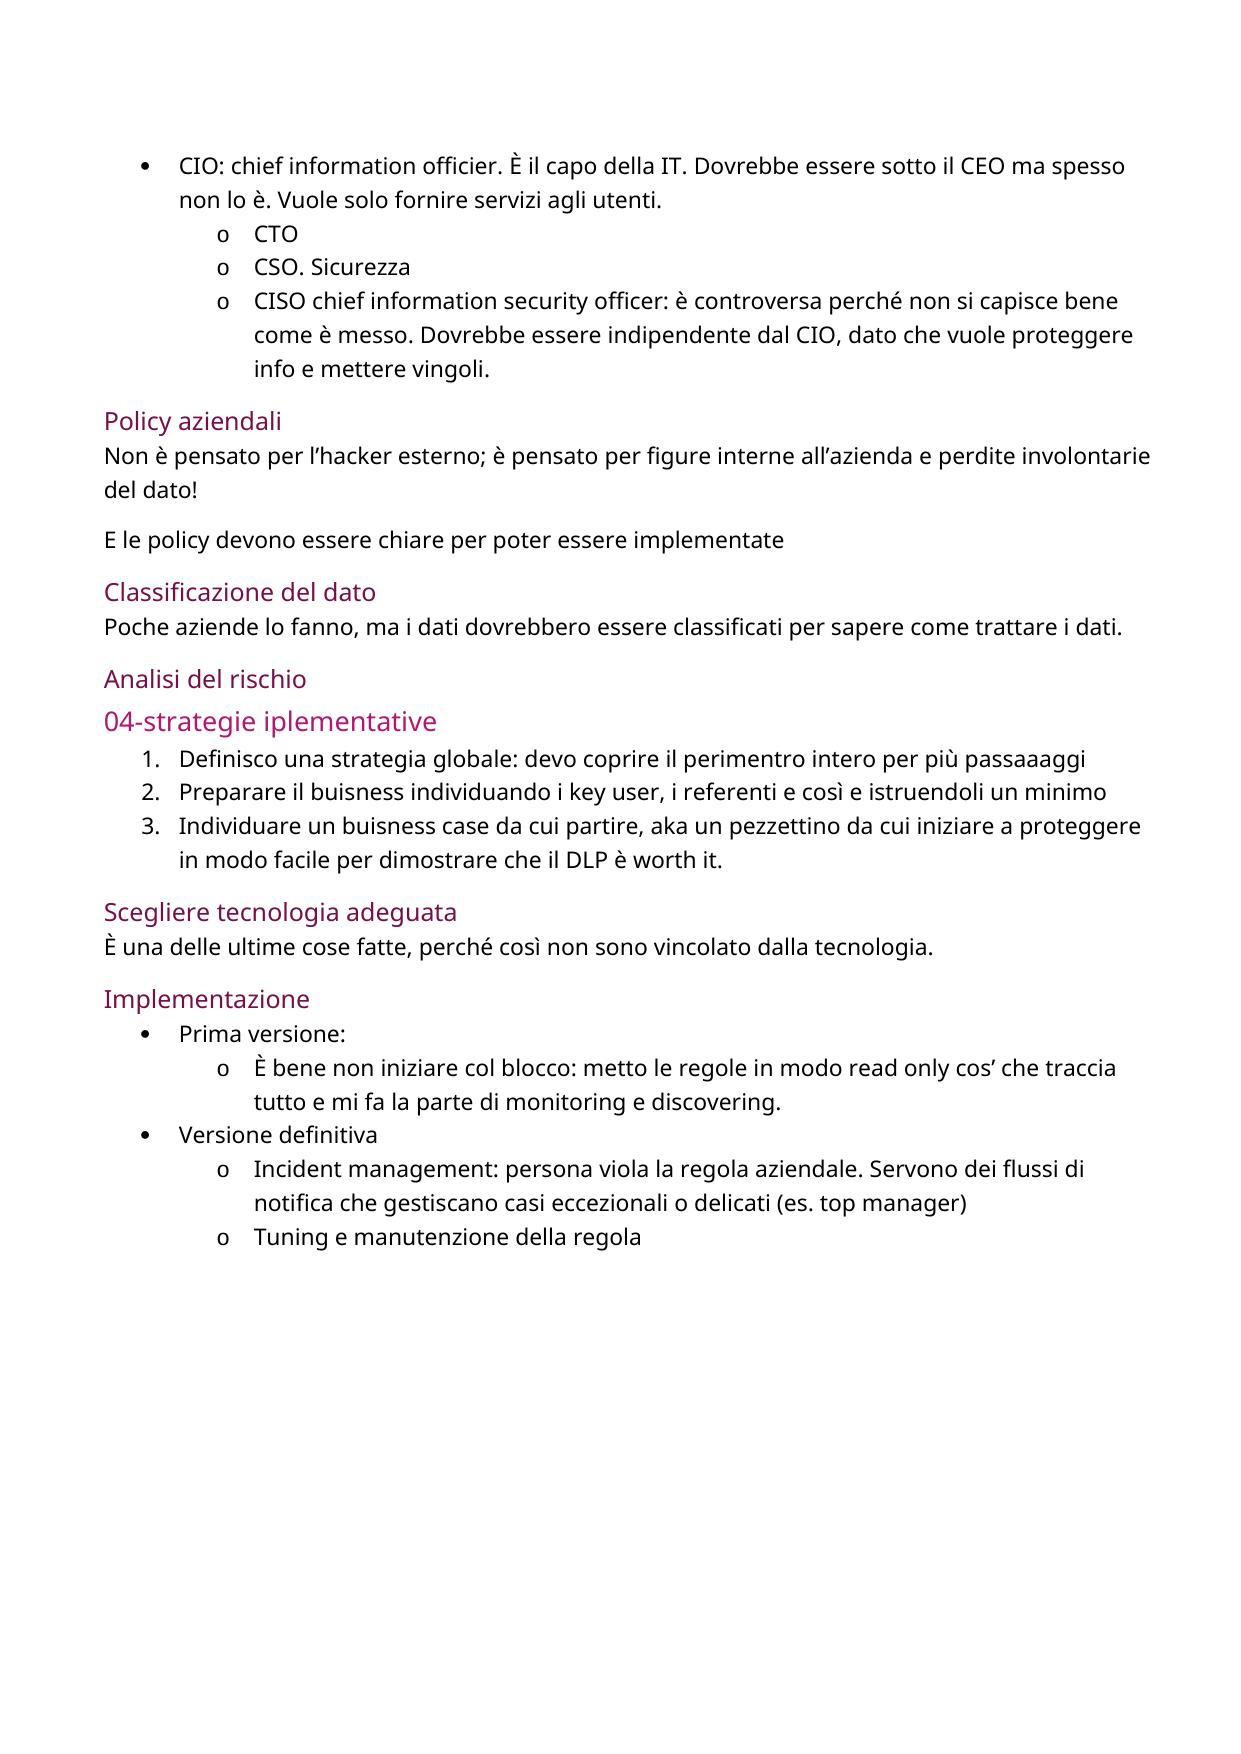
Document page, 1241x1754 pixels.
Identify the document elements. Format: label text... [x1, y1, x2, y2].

subtitle Implementazione [103, 981, 1152, 1015]
list Prima versione: [141, 1018, 1152, 1049]
subtitle Classificazione del dato [103, 574, 1152, 609]
subtitle Analisi del rischio [103, 662, 1152, 696]
list Tuning e manutenzione della regola [216, 1221, 1152, 1252]
text Non è pensato per l’hacker esterno; è pensato per figure interne all’azienda e perdite involontarie del dato! [103, 440, 1152, 505]
list Versione definitiva [141, 1119, 1152, 1151]
subtitle 04-strategie iplementative [103, 703, 1152, 739]
list Individuare un buisness case da cui partire, aka un pezzettino da cui iniziare a proteggere in modo facile per dimostrare che il DLP è worth it. [141, 810, 1152, 875]
text Poche aziende lo fanno, ma i dati dovrebbero essere classificati per sapere come trattare i dati. [103, 611, 1152, 643]
list CISO chief information security officer: è controversa perché non si capisce bene come è messo. Dovrebbe essere indipendente dal CIO, dato che vuole proteggere info e mettere vingoli. [216, 285, 1152, 384]
subtitle Scegliere tecnologia adeguata [103, 894, 1152, 928]
list È bene non iniziare col blocco: metto le regole in modo read only cos’ che traccia tutto e mi fa la parte di monitoring e discovering. [216, 1052, 1152, 1117]
list CIO: chief information officier. È il capo della IT. Dovrebbe essere sotto il CEO ma spesso non lo è. Vuole solo fornire servizi agli utenti. [141, 150, 1152, 215]
subtitle Policy aziendali [103, 403, 1152, 437]
list Incident management: persona viola la regola aziendale. Servono dei flussi di notifica che gestiscano casi eccezionali o delicati (es. top manager) [216, 1153, 1152, 1218]
list CSO. Sicurezza [216, 251, 1152, 283]
list Definisco una strategia globale: devo coprire il perimentro intero per più passaaaggi [141, 742, 1152, 774]
list CTO [216, 217, 1152, 249]
text E le policy devono essere chiare per poter essere implementate [103, 524, 1152, 555]
list Preparare il buisness individuando i key user, i referenti e così e istruendoli un minimo [141, 776, 1152, 807]
text È una delle ultime cose fatte, perché così non sono vincolato dalla tecnologia. [103, 931, 1152, 962]
